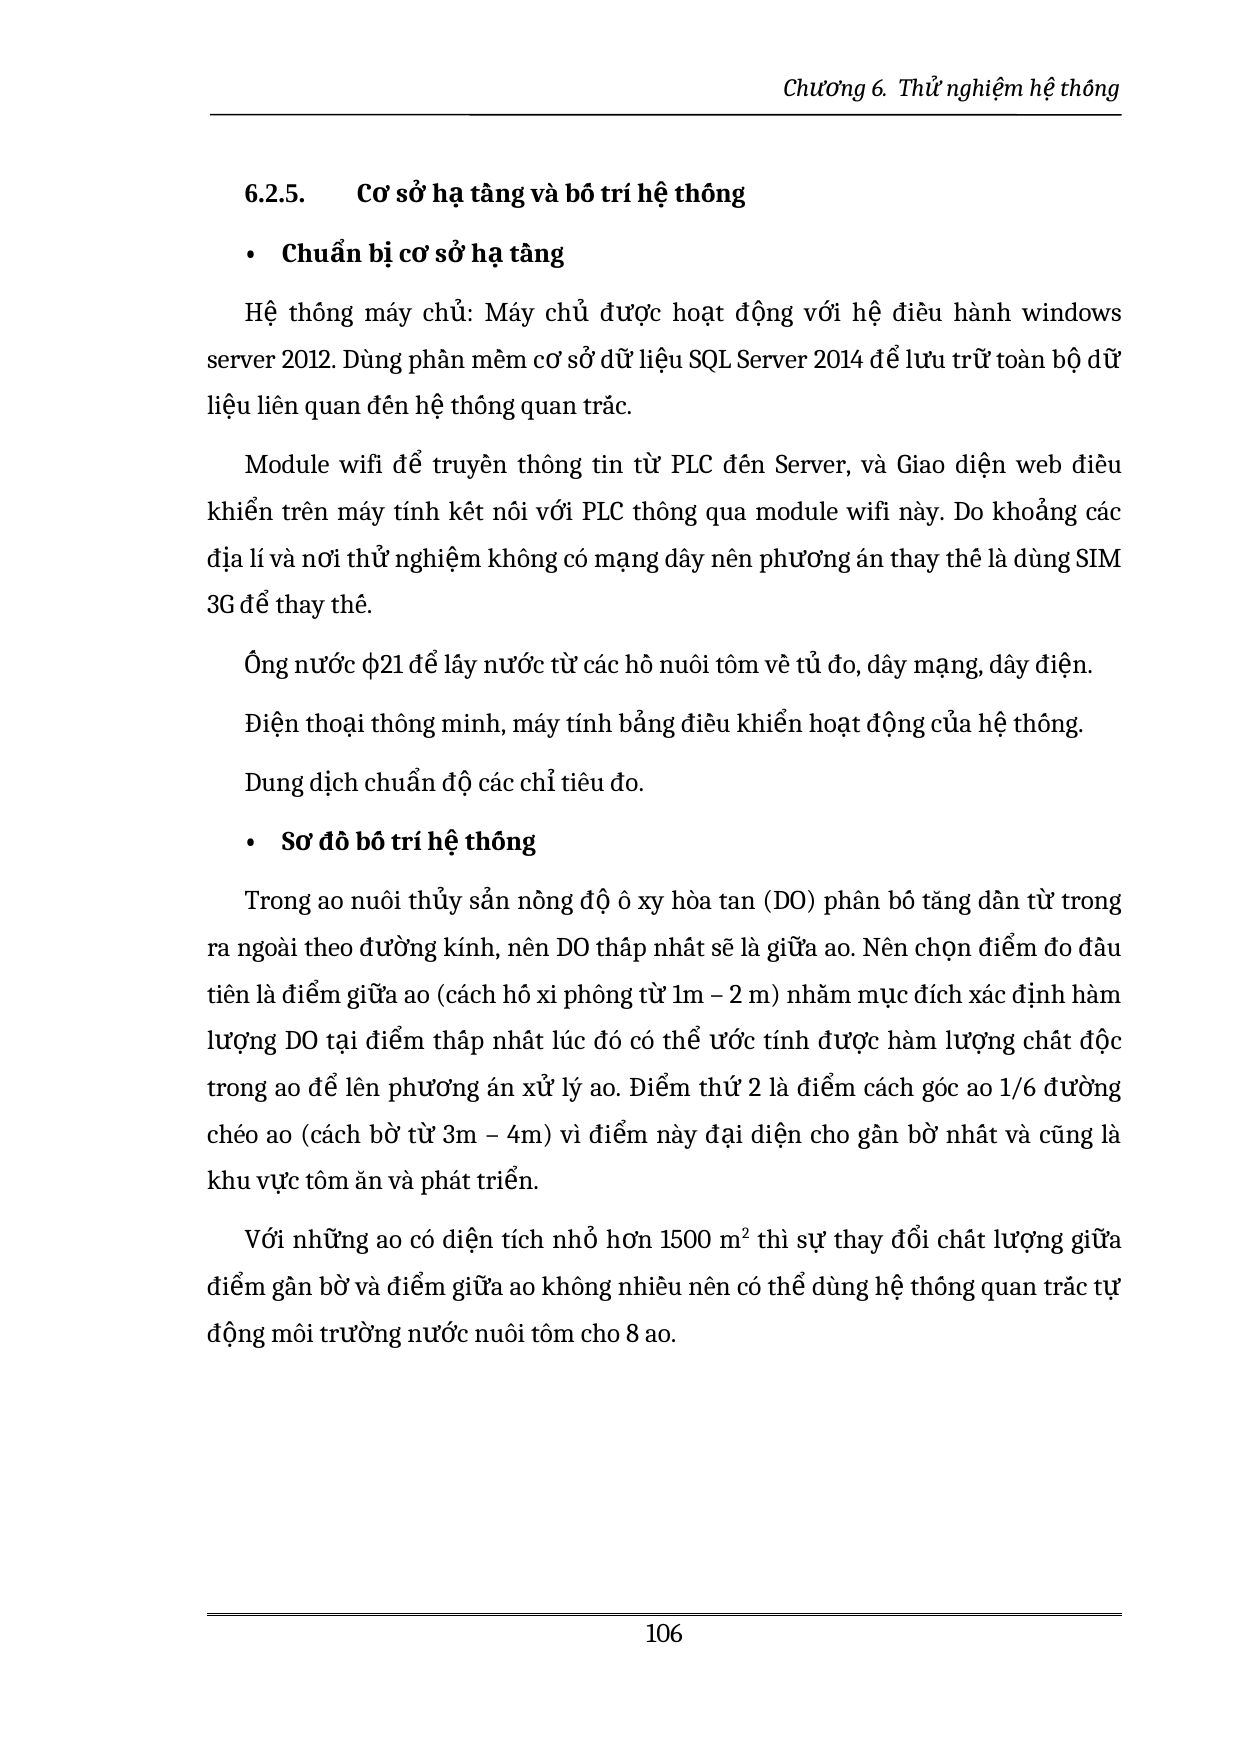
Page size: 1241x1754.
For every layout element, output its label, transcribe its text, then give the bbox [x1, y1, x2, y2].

text Trong ao nuôi thủy sản nồng độ ô xy hòa tan (DO) phân bố tăng dần từ trong ra ngoài theo đường kính, nên DO thấp nhất sẽ là giữa ao. Nên chọn điểm đo đầu tiên là điểm giữa ao (cách hố xi phông từ 1m – 2 m) nhằm mục đích xác định hàm lượng DO tại điểm thấp nhất lúc đó có thể ước tính được hàm lượng chất độc trong ao để lên phương án xử lý ao. Điểm thứ 2 là điểm cách góc ao 1/6 đường chéo ao (cách bờ từ 3m – 4m) vì điểm này đại diện cho gần bờ nhất và cũng là khu vực tôm ăn và phát triển. [207, 885, 1122, 1196]
text Module wifi để truyền thông tin từ PLC đến Server, và Giao diện web điều khiển trên máy tính kết nối với PLC thông qua module wifi này. Do khoảng các địa lí và nơi thử nghiệm không có mạng dây nên phương án thay thế là dùng SIM 3G để thay thế. [207, 449, 1122, 621]
text • Chuẩn bị cơ sở hạ tầng [207, 238, 1122, 269]
text Ống nước ϕ21 để lấy nước từ các hồ nuôi tôm về tủ đo, dây mạng, dây điện. [207, 649, 1122, 680]
subtitle Cơ sở hạ tầng và bố trí hệ thống [244, 177, 1122, 209]
text Điện thoại thông minh, máy tính bảng điều khiển hoạt động của hệ thống. [207, 708, 1122, 739]
text • Sơ đồ bố trí hệ thống [207, 826, 1122, 857]
text Với những ao có diện tích nhỏ hơn 1500 m2 thì sự thay đổi chất lượng giữa điểm gần bờ và điểm giữa ao không nhiều nên có thể dùng hệ thống quan trắc tự động môi trường nước nuôi tôm cho 8 ao. [207, 1224, 1122, 1349]
text Hệ thống máy chủ: Máy chủ được hoạt động với hệ điều hành windows server 2012. Dùng phần mềm cơ sở dữ liệu SQL Server 2014 để lưu trữ toàn bộ dữ liệu liên quan đến hệ thống quan trắc. [207, 297, 1122, 421]
text Dung dịch chuẩn độ các chỉ tiêu đo. [207, 767, 1122, 798]
